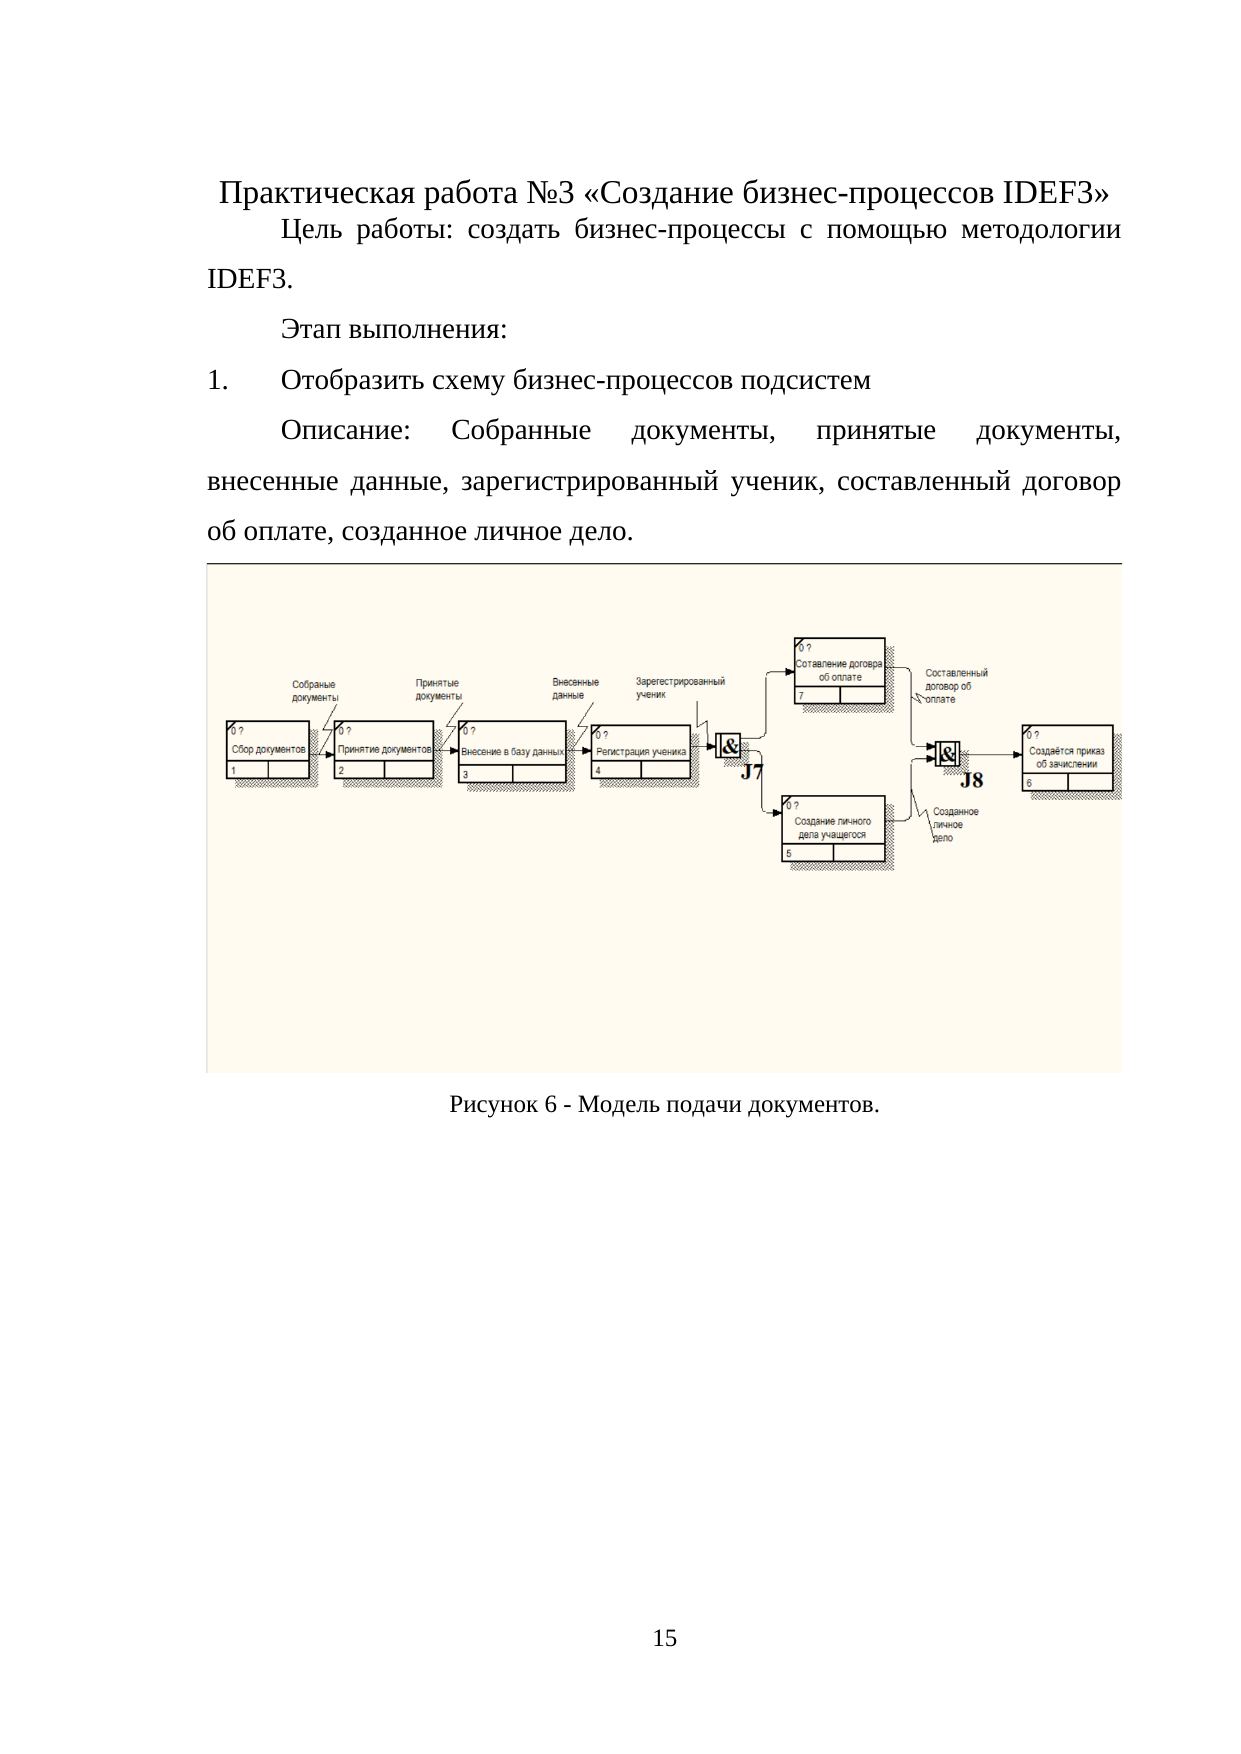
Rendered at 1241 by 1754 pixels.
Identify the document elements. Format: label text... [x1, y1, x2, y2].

subtitle Практическая работа №3 «Создание бизнес-процессов IDEF3» [207, 173, 1122, 211]
text Описание: Собранные документы, принятые документы, внесенные данные, зарегистрированный ученик, составленный договор об оплате, созданное личное дело. [207, 412, 1122, 546]
text Цель работы: создать бизнес-процессы с помощью методологии IDEF3. [207, 211, 1122, 295]
text Этап выполнения: [207, 312, 1122, 345]
picture [206, 563, 1123, 1073]
list Отобразить схему бизнес-процессов подсистем [207, 362, 1122, 396]
text Рисунок 6 - Модель подачи документов. [207, 1089, 1122, 1118]
